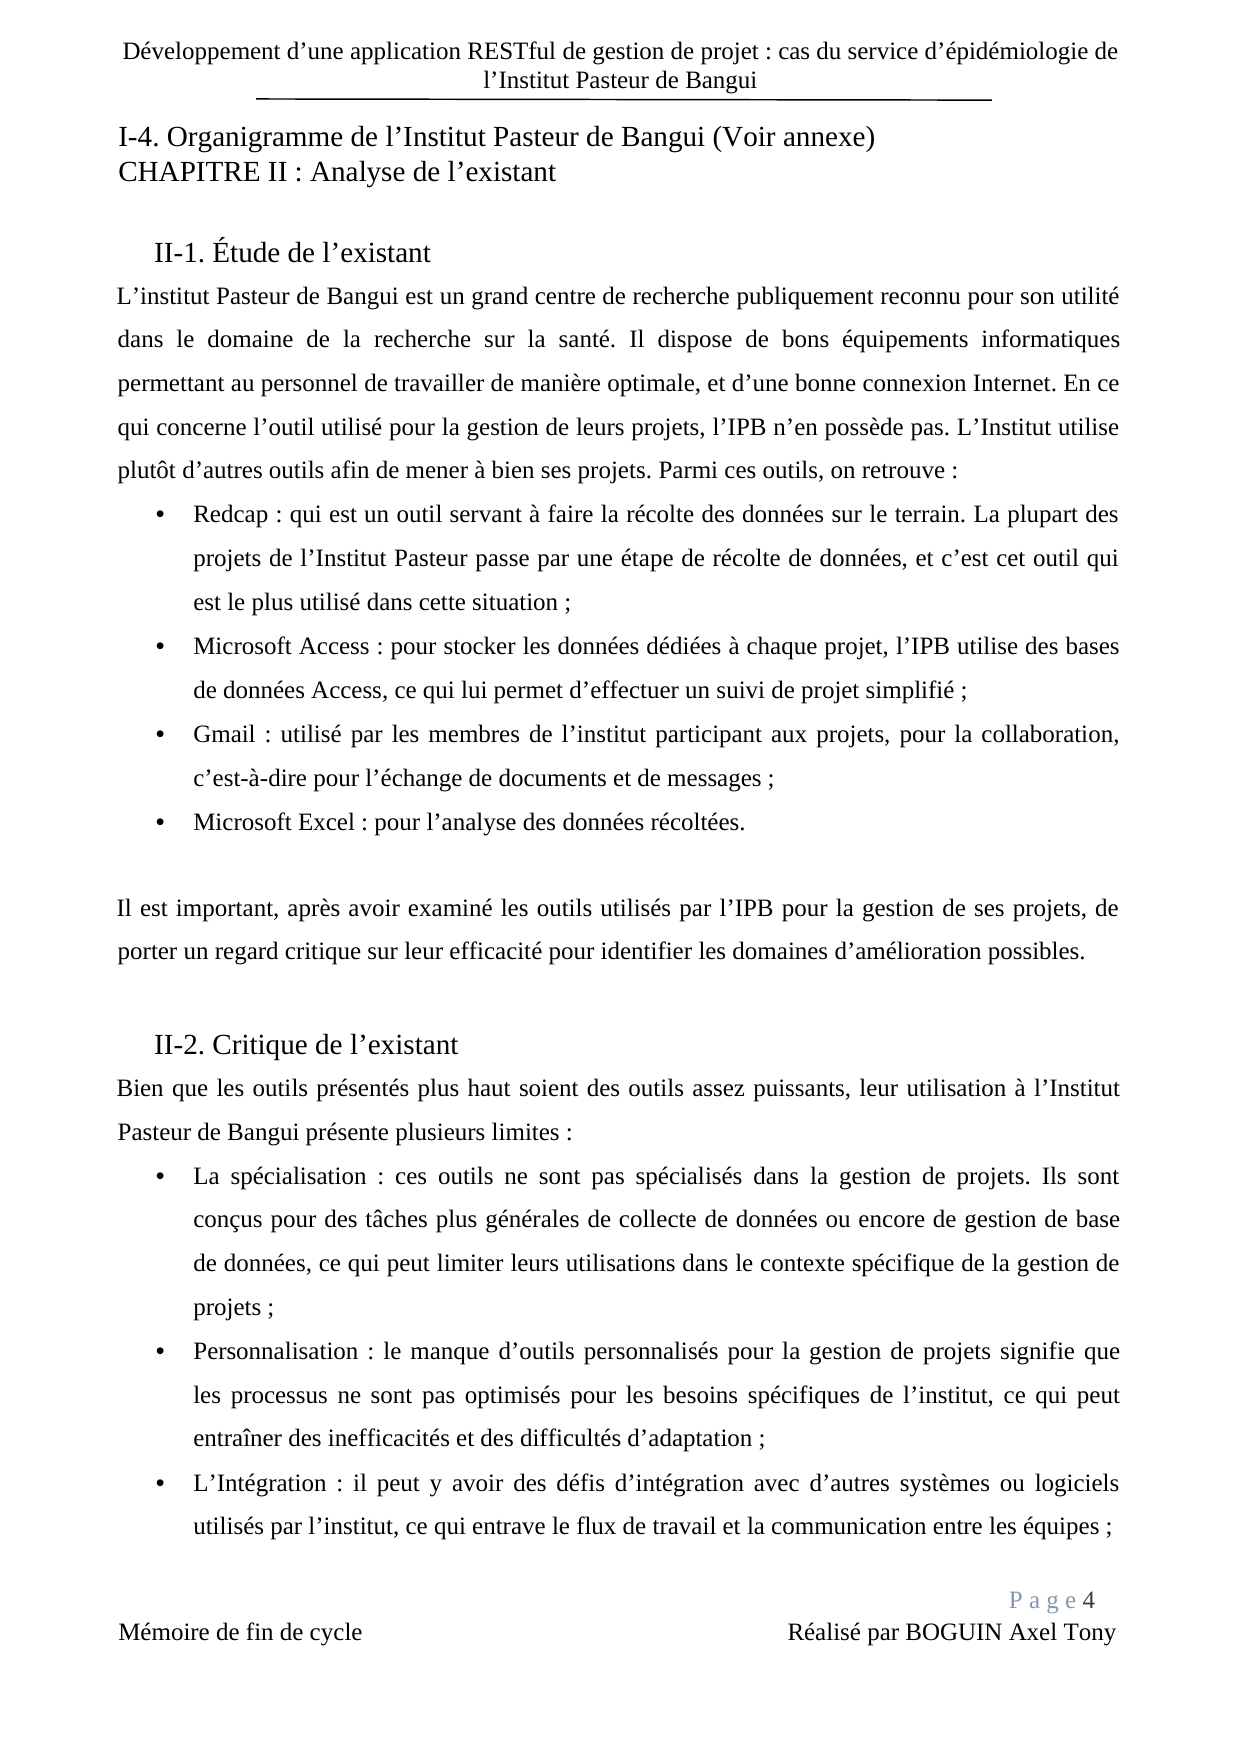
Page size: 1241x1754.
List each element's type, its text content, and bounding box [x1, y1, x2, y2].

list La spécialisation : ces outils ne sont pas spécialisés dans la gestion de projets. Ils sont conçus pour des tâches plus générales de collecte de données ou encore de gestion de base de données, ce qui peut limiter leurs utilisations dans le contexte spécifique de la gestion de projets ; [156, 1161, 1121, 1321]
subtitle II-2. Critique de l’existant [154, 1027, 1122, 1061]
text Bien que les outils présentés plus haut soient des outils assez puissants, leur utilisation à l’Institut Pasteur de Bangui présente plusieurs limites : [116, 1073, 1121, 1145]
list L’Intégration : il peut y avoir des défis d’intégration avec d’autres systèmes ou logiciels utilisés par l’institut, ce qui entrave le flux de travail et la communication entre les équipes ; [156, 1467, 1121, 1540]
text I-4. Organigramme de l’Institut Pasteur de Bangui (Voir annexe) [118, 119, 1122, 152]
list Redcap : qui est un outil servant à faire la récolte des données sur le terrain. La plupart des projets de l’Institut Pasteur passe par une étape de récolte de données, et c’est cet outil qui est le plus utilisé dans cette situation ; [156, 499, 1121, 616]
list Microsoft Excel : pour l’analyse des données récoltées. [156, 807, 1121, 836]
text L’institut Pasteur de Bangui est un grand centre de recherche publiquement reconnu pour son utilité dans le domaine de la recherche sur la santé. Il dispose de bons équipements informatiques permettant au personnel de travailler de manière optimale, et d’une bonne connexion Internet. En ce qui concerne l’outil utilisé pour la gestion de leurs projets, l’IPB n’en possède pas. L’Institut utilise plutôt d’autres outils afin de mener à bien ses projets. Parmi ces outils, on retrouve : [116, 281, 1121, 484]
text Il est important, après avoir examiné les outils utilisés par l’IPB pour la gestion de ses projets, de porter un regard critique sur leur efficacité pour identifier les domaines d’amélioration possibles. [116, 893, 1121, 965]
list Personnalisation : le manque d’outils personnalisés pour la gestion de projets signifie que les processus ne sont pas optimisés pour les besoins spécifiques de l’institut, ce qui peut entraîner des inefficacités et des difficultés d’adaptation ; [156, 1336, 1121, 1452]
subtitle II-1. Étude de l’existant [154, 235, 1122, 269]
subtitle CHAPITRE II : Analyse de l’existant [118, 154, 1122, 188]
list Gmail : utilisé par les membres de l’institut participant aux projets, pour la collaboration, c’est-à-dire pour l’échange de documents et de messages ; [156, 719, 1121, 791]
list Microsoft Access : pour stocker les données dédiées à chaque projet, l’IPB utilise des bases de données Access, ce qui lui permet d’effectuer un suivi de projet simplifié ; [156, 631, 1121, 703]
